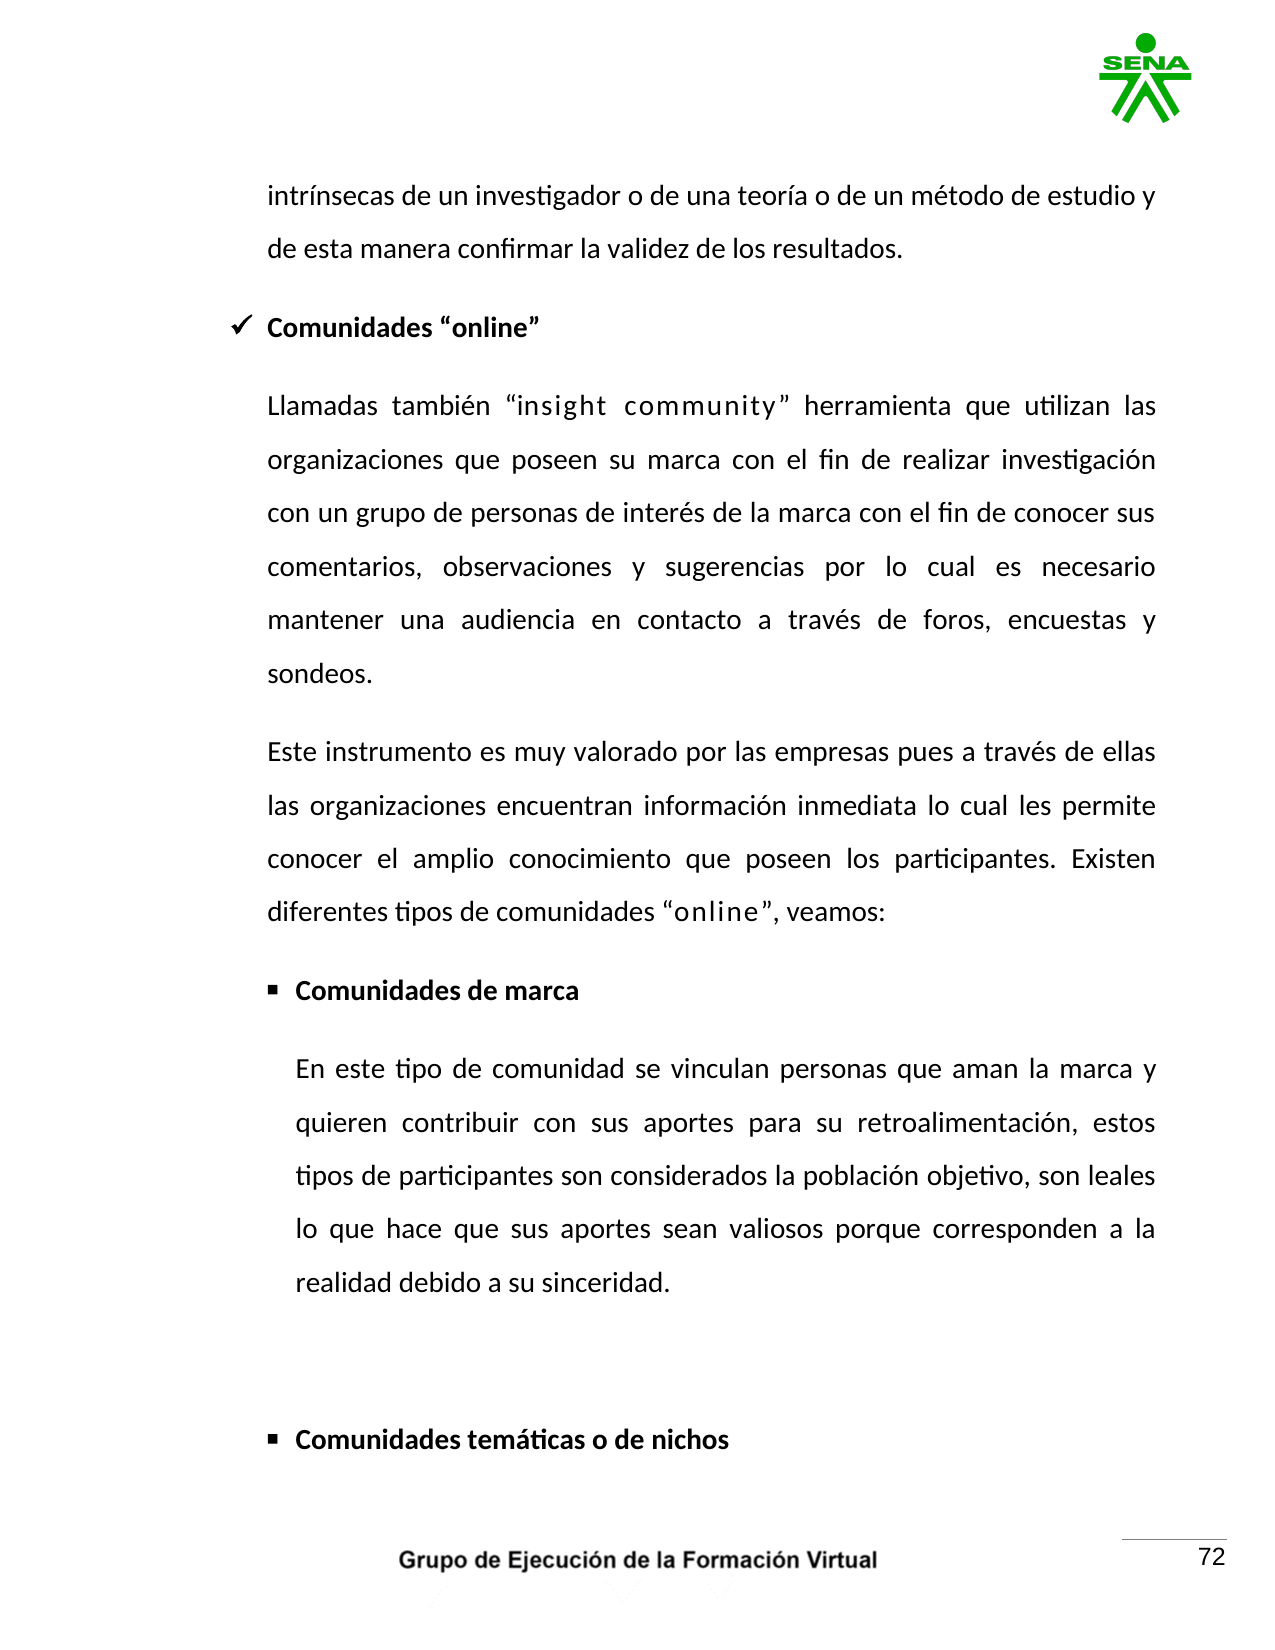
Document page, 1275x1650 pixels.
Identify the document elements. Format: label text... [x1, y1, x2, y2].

list Comunidades de marca [266, 972, 1157, 1007]
picture [0, 1500, 1275, 1611]
text En este tipo de comunidad se vinculan personas que aman la marca y quieren contribuir con sus aportes para su retroalimentación, estos tipos de participantes son considerados la población objetivo, son leales lo que hace que sus aportes sean valiosos porque corresponden a la realidad debido a su sinceridad. [295, 1050, 1157, 1300]
text Llamadas también “insight community” herramienta que utilizan las organizaciones que poseen su marca con el fin de realizar investigación con un grupo de personas de interés de la marca con el fin de conocer sus comentarios, observaciones y sugerencias por lo cual es necesario mantener una audiencia en contacto a través de foros, encuestas y sondeos. [267, 387, 1157, 690]
list Comunidades “online” [229, 309, 1157, 345]
text Este instrumento es muy valorado por las empresas pues a través de ellas las organizaciones encuentran información inmediata lo cual les permite conocer el amplio conocimiento que poseen los participantes. Existen diferentes tipos de comunidades “online”, veamos: [267, 733, 1157, 929]
picture [1099, 33, 1192, 123]
list Comunidades temáticas o de nichos [266, 1421, 1157, 1457]
